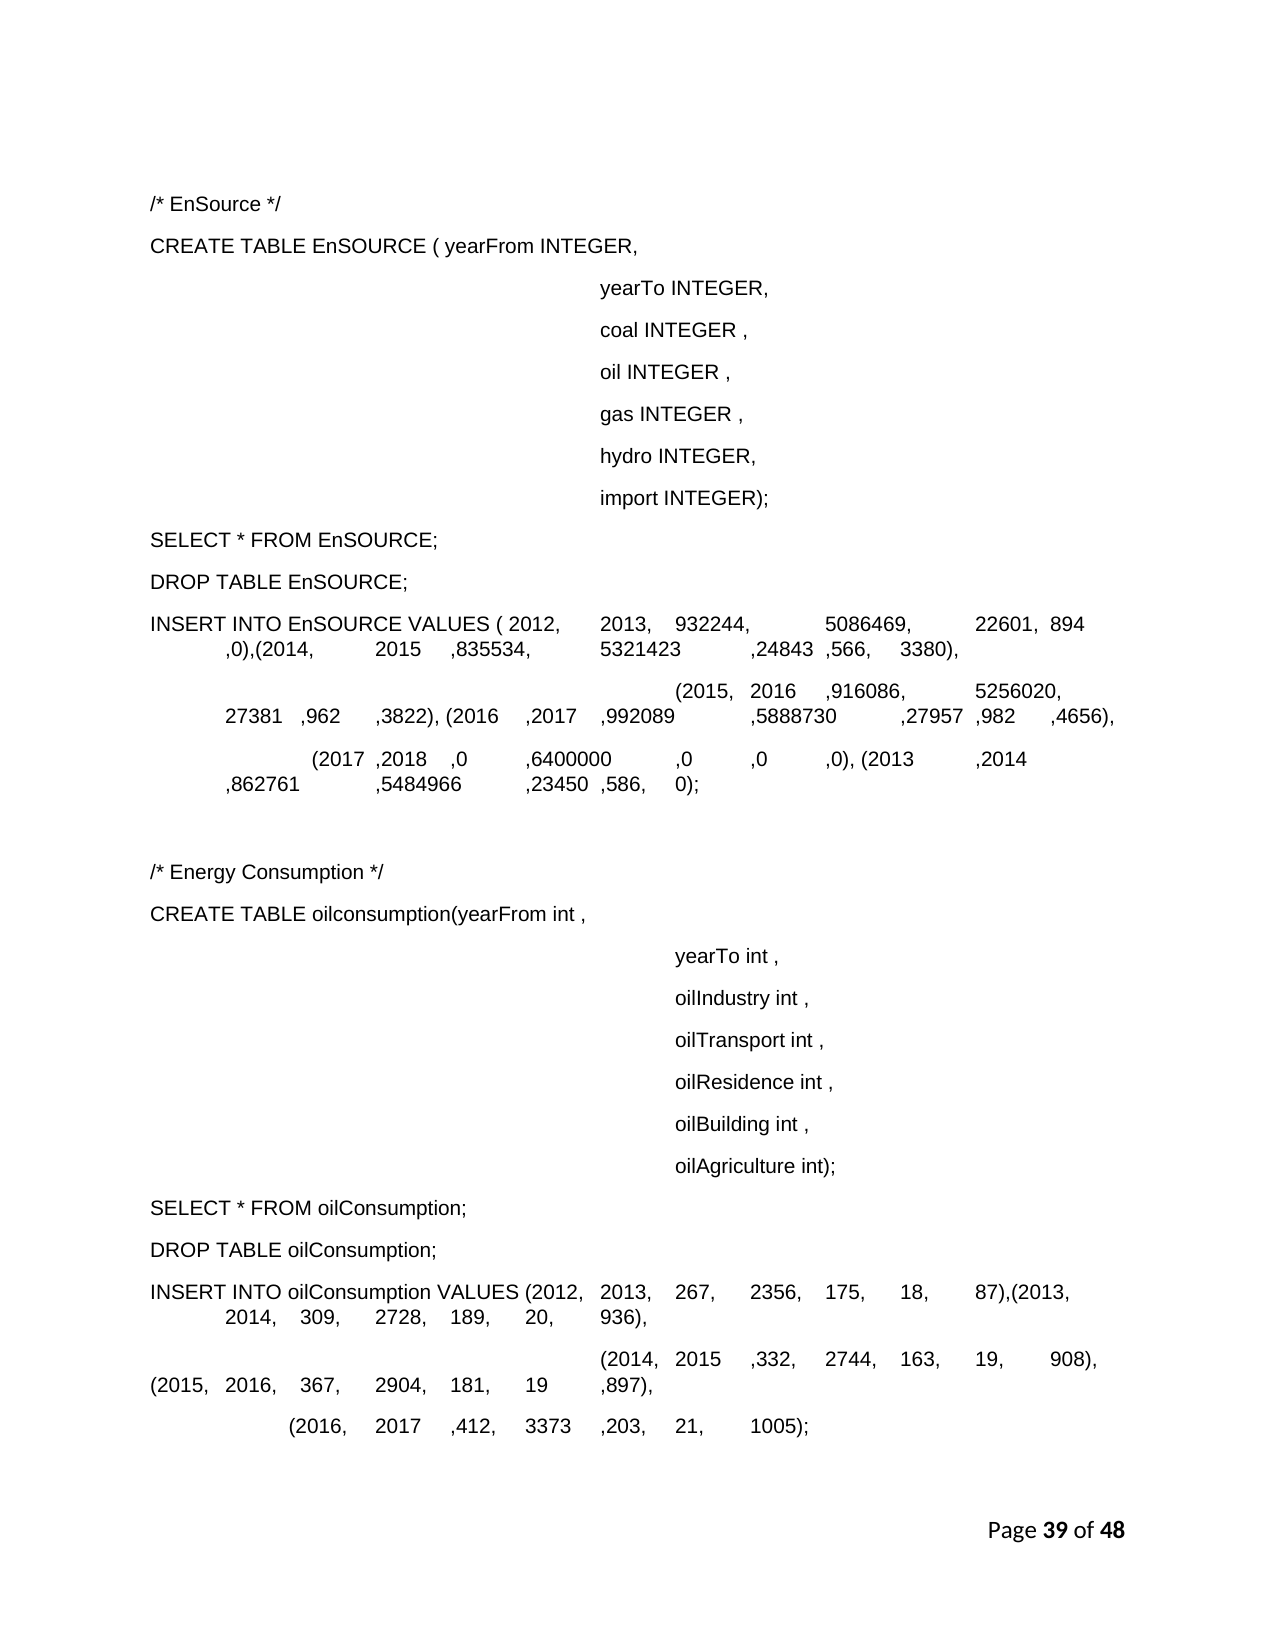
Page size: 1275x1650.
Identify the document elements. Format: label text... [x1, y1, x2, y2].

text oil INTEGER , [150, 360, 1125, 384]
text oilBuilding int , [150, 1112, 1125, 1136]
text coal INTEGER , [150, 318, 1125, 342]
text yearTo int , [150, 944, 1125, 968]
text DROP TABLE EnSOURCE; [150, 570, 1125, 594]
text (2015, 2016 ,916086, 5256020, 27381 ,962 ,3822), (2016 ,2017 ,992089 ,5888730 ,27957 ,982 ,4656), [150, 679, 1125, 728]
text CREATE TABLE oilconsumption(yearFrom int , [150, 902, 1125, 926]
text oilAgriculture int); [150, 1154, 1125, 1178]
text (2017 ,2018 ,0 ,6400000 ,0 ,0 ,0), (2013 ,2014 ,862761 ,5484966 ,23450 ,586, 0); [150, 746, 1125, 796]
text INSERT INTO EnSOURCE VALUES ( 2012, 2013, 932244, 5086469, 22601, 894 ,0),(2014, 2015 ,835534, 5321423 ,24843 ,566, 3380), [150, 612, 1125, 661]
text SELECT * FROM EnSOURCE; [150, 528, 1125, 552]
text oilIndustry int , [150, 986, 1125, 1010]
text hydro INTEGER, [150, 444, 1125, 468]
text /* EnSource */ [150, 192, 1125, 216]
text oilTransport int , [150, 1028, 1125, 1052]
text SELECT * FROM oilConsumption; [150, 1196, 1125, 1220]
text INSERT INTO oilConsumption VALUES (2012, 2013, 267, 2356, 175, 18, 87),(2013, 2014, 309, 2728, 189, 20, 936), [150, 1280, 1125, 1329]
text DROP TABLE oilConsumption; [150, 1238, 1125, 1262]
text (2014, 2015 ,332, 2744, 163, 19, 908),(2015, 2016, 367, 2904, 181, 19 ,897), [150, 1347, 1125, 1396]
text (2016, 2017 ,412, 3373 ,203, 21, 1005); [150, 1414, 1125, 1438]
text /* Energy Consumption */ [150, 860, 1125, 884]
text gas INTEGER , [150, 402, 1125, 426]
text CREATE TABLE EnSOURCE ( yearFrom INTEGER, [150, 234, 1125, 258]
text import INTEGER); [150, 486, 1125, 510]
text yearTo INTEGER, [150, 276, 1125, 300]
text oilResidence int , [150, 1070, 1125, 1094]
